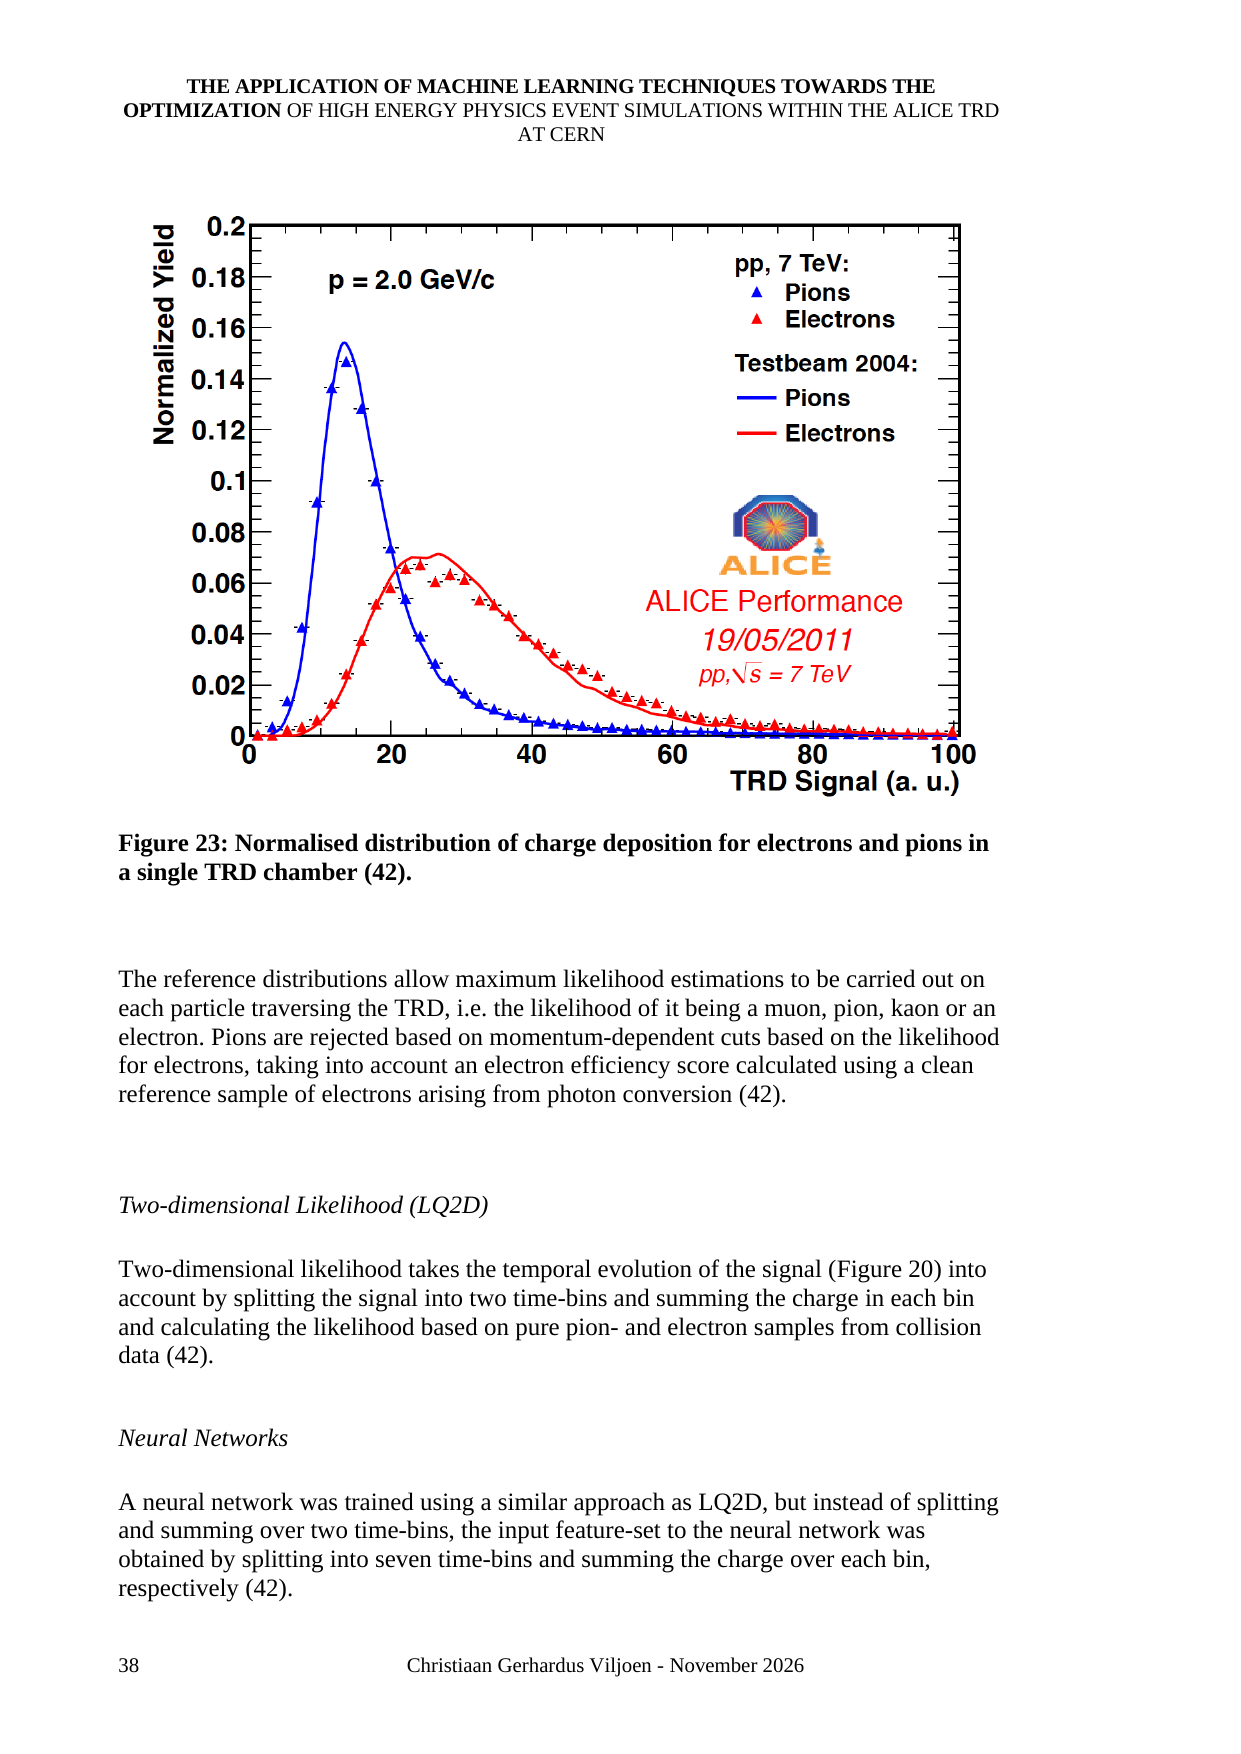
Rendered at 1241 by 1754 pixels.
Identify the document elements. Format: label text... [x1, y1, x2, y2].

subtitle Two-dimensional Likelihood (LQ2D) [118, 1190, 1004, 1219]
text Two-dimensional likelihood takes the temporal evolution of the signal (Figure 20) into account by splitting the signal into two time-bins and summing the charge in each bin and calculating the likelihood based on pure pion- and electron samples from collision data . [118, 1254, 1004, 1369]
picture [118, 183, 1004, 829]
text Figure 23: Normalised distribution of charge deposition for electrons and pions in a single TRD chamber . [118, 829, 1004, 886]
text The reference distributions allow maximum likelihood estimations to be carried out on each particle traversing the TRD, i.e. the likelihood of it being a muon, pion, kaon or an electron. Pions are rejected based on momentum-dependent cuts based on the likelihood for electrons, taking into account an electron efficiency score calculated using a clean reference sample of electrons arising from photon conversion . [118, 964, 1004, 1108]
text A neural network was trained using a similar approach as LQ2D, but instead of splitting and summing over two time-bins, the input feature-set to the neural network was obtained by splitting into seven time-bins and summing the charge over each bin, respectively . [118, 1487, 1004, 1602]
subtitle Neural Networks [118, 1423, 1004, 1452]
